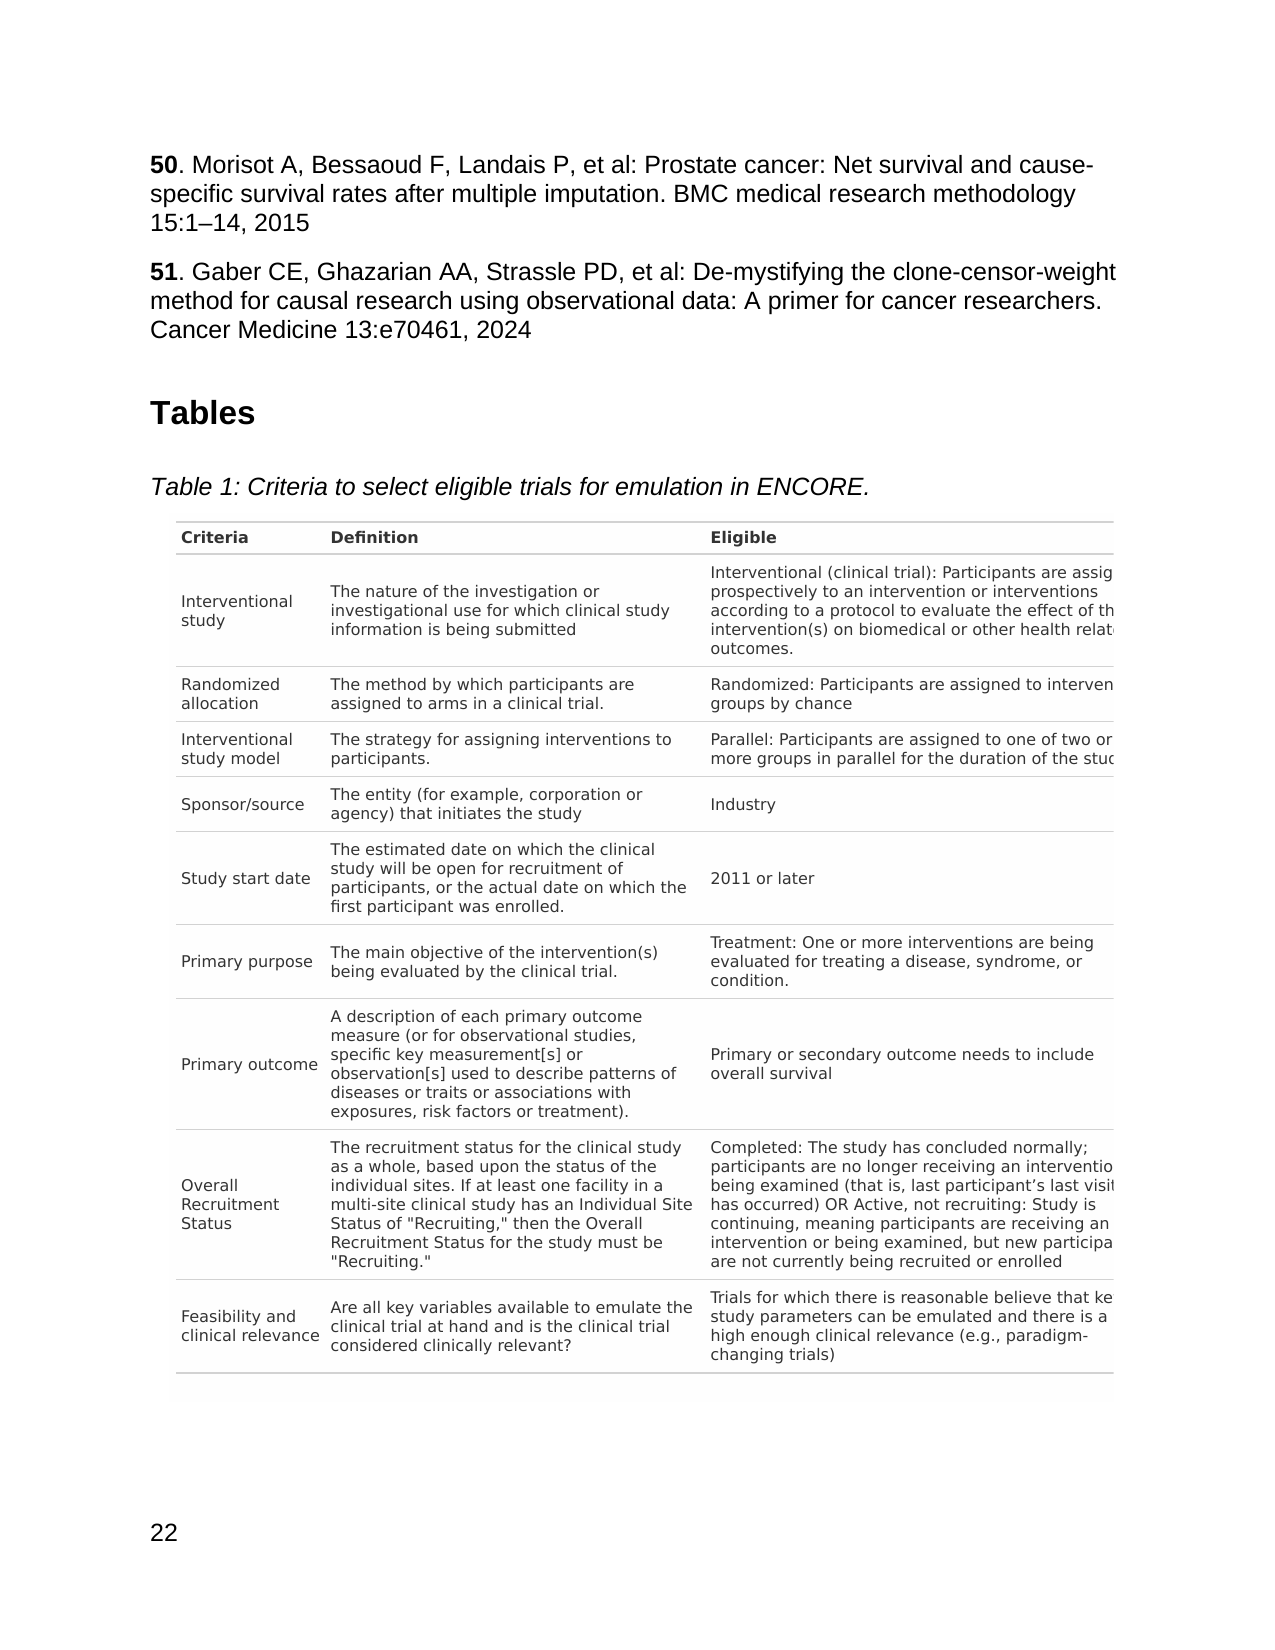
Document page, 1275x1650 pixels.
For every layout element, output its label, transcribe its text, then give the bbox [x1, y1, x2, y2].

text 51. Gaber CE, Ghazarian AA, Strassle PD, et al: De-mystifying the clone-censor-weight method for causal research using observational data: A primer for cancer researchers. Cancer Medicine 13:e70461, 2024 [150, 257, 1125, 343]
text 50. Morisot A, Bessaoud F, Landais P, et al: Prostate cancer: Net survival and cause-specific survival rates after multiple imputation. BMC medical research methodology 15:1–14, 2015 [150, 150, 1125, 236]
subtitle Tables [150, 393, 1125, 432]
table_header Table 1: Criteria to select eligible trials for emulation in ENCORE. [139, 451, 1114, 1422]
picture [168, 513, 1114, 1402]
